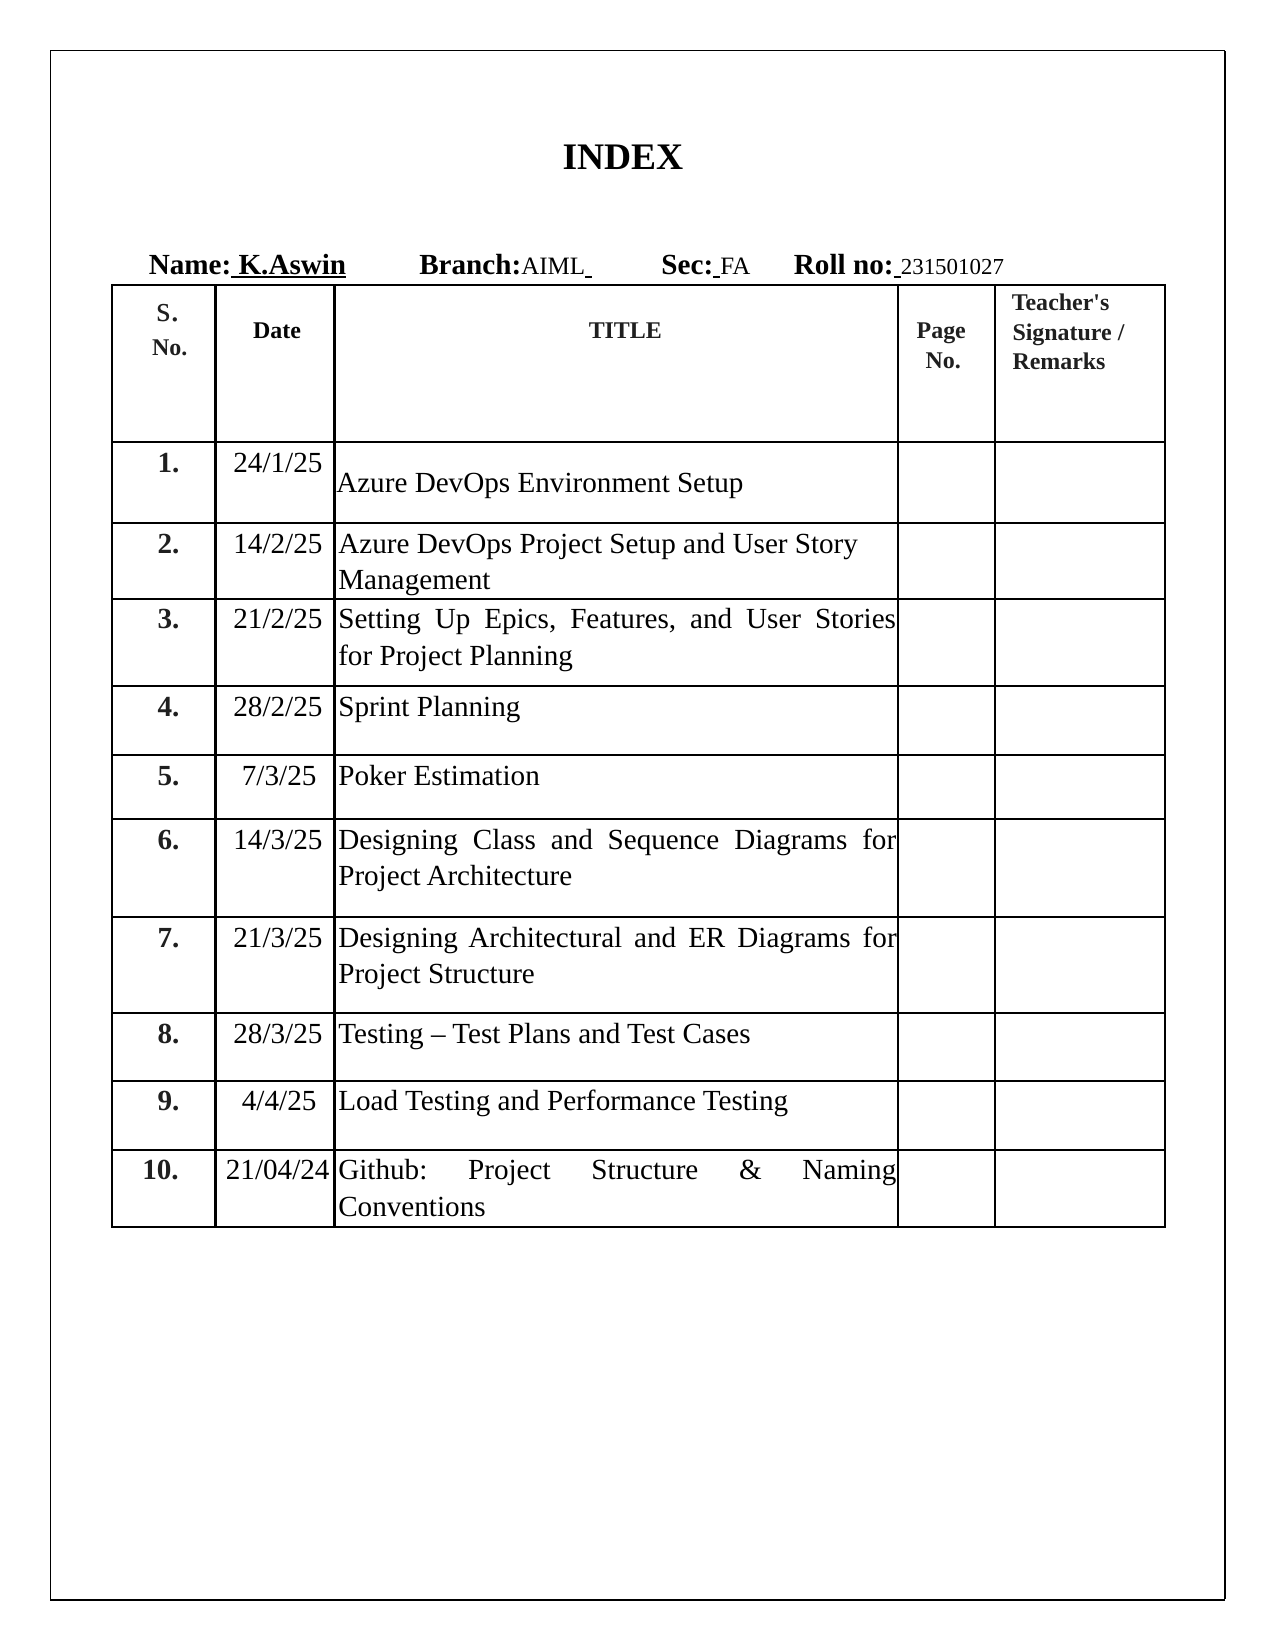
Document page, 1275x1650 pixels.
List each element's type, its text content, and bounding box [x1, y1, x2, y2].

table_cell [996, 687, 1164, 754]
table_cell 28/2/25 [217, 687, 333, 754]
table_cell Sprint Planning [336, 687, 897, 754]
table_cell 3. [113, 600, 214, 685]
table_cell 24/1/25 [217, 443, 333, 522]
table_cell [899, 1151, 994, 1226]
table_cell [899, 1082, 994, 1149]
table_cell 5. [113, 756, 214, 818]
table_header Page No. [899, 286, 994, 441]
table_header s. No. [113, 286, 214, 441]
table_cell 21/04/24 [217, 1151, 333, 1226]
table_cell 8. [113, 1014, 214, 1080]
table_cell [996, 820, 1164, 916]
table_cell [996, 1151, 1164, 1226]
table_cell [996, 524, 1164, 598]
text Name: K.Aswin Branch:AIML Sec: FA Roll no: 231501027 [112, 247, 703, 281]
table_cell 4. [113, 687, 214, 754]
table_cell [899, 443, 994, 522]
table_cell Designing Class and Sequence Diagrams for Project Architecture [336, 820, 897, 916]
table_cell 14/3/25 [217, 820, 333, 916]
table_cell 7/3/25 [217, 756, 333, 818]
text Name: K.Aswin Branch:AIML Sec: FA Roll no: 231501027 [720, 247, 1110, 281]
table_cell [899, 820, 994, 916]
table_cell Azure DevOps Environment Setup [336, 443, 897, 522]
table_header TITLE [336, 286, 897, 441]
table_cell [996, 443, 1164, 522]
table_cell [899, 687, 994, 754]
table_cell 10. [113, 1151, 214, 1226]
table_cell [899, 756, 994, 818]
table_cell Load Testing and Performance Testing [336, 1082, 897, 1149]
table_header Date [217, 286, 333, 441]
table_cell 6. [113, 820, 214, 916]
table_cell 14/2/25 [217, 524, 333, 598]
table_cell [996, 1014, 1164, 1080]
table_cell 4/4/25 [217, 1082, 333, 1149]
table_cell 7. [113, 918, 214, 1012]
table_cell [899, 524, 994, 598]
table_cell [996, 756, 1164, 818]
table_cell 1. [113, 443, 214, 522]
table_cell Setting Up Epics, Features, and User Stories for Project Planning [336, 600, 897, 685]
table_cell [996, 1082, 1164, 1149]
table_cell Azure DevOps Project Setup and User Story Management [336, 524, 897, 598]
table_cell [996, 600, 1164, 685]
table_cell [899, 918, 994, 1012]
table_cell [996, 918, 1164, 1012]
table_cell [899, 600, 994, 685]
text INDEX [135, 134, 1110, 177]
table_cell 21/3/25 [217, 918, 333, 1012]
table_cell 9. [113, 1082, 214, 1149]
table_cell Github: Project Structure & Naming Conventions [336, 1151, 897, 1226]
table_cell 2. [113, 524, 214, 598]
table_cell [899, 1014, 994, 1080]
table_cell 21/2/25 [217, 600, 333, 685]
table_cell Poker Estimation [336, 756, 897, 818]
table_cell Testing – Test Plans and Test Cases [336, 1014, 897, 1080]
table_cell Designing Architectural and ER Diagrams for Project Structure [336, 918, 897, 1012]
table_cell 28/3/25 [217, 1014, 333, 1080]
table_header Teacher's Signature / Remarks [996, 286, 1164, 441]
